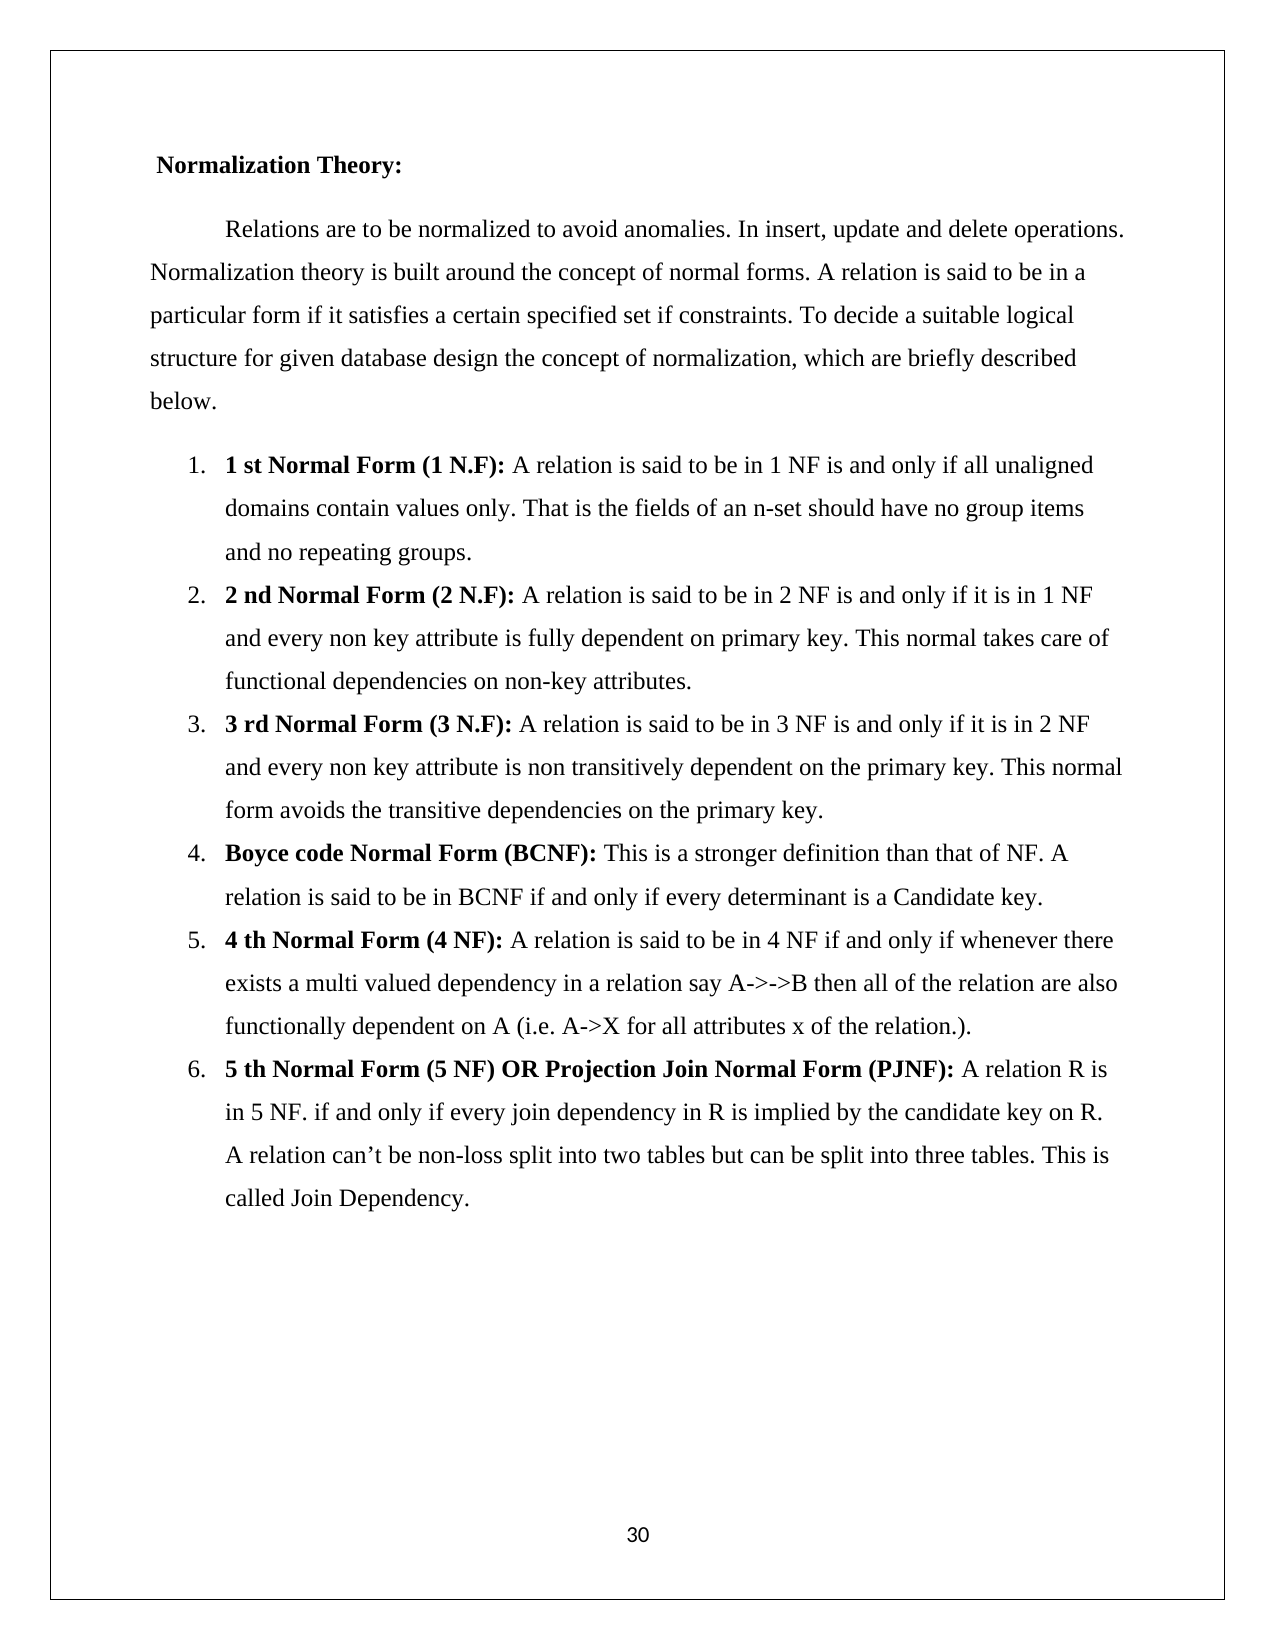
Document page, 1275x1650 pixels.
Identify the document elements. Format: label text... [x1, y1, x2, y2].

list 1 st Normal Form (1 N.F): A relation is said to be in 1 NF is and only if all unaligned domains contain values only. That is the fields of an n-set should have no group items and no repeating groups. [187, 450, 1125, 565]
text Normalization Theory: [150, 150, 1125, 179]
list 3 rd Normal Form (3 N.F): A relation is said to be in 3 NF is and only if it is in 2 NF and every non key attribute is non transitively dependent on the primary key. This normal form avoids the transitive dependencies on the primary key. [187, 709, 1125, 824]
text Relations are to be normalized to avoid anomalies. In insert, update and delete operations. Normalization theory is built around the concept of normal forms. A relation is said to be in a particular form if it satisfies a certain specified set if constraints. To decide a suitable logical structure for given database design the concept of normalization, which are briefly described below. [150, 214, 1125, 415]
list 5 th Normal Form (5 NF) OR Projection Join Normal Form (PJNF): A relation R is in 5 NF. if and only if every join dependency in R is implied by the candidate key on R. A relation can’t be non-loss split into two tables but can be split into three tables. This is called Join Dependency. [187, 1054, 1125, 1212]
list Boyce code Normal Form (BCNF): This is a stronger definition than that of NF. A relation is said to be in BCNF if and only if every determinant is a Candidate key. [187, 838, 1125, 910]
list 4 th Normal Form (4 NF): A relation is said to be in 4 NF if and only if whenever there exists a multi valued dependency in a relation say A->->B then all of the relation are also functionally dependent on A (i.e. A->X for all attributes x of the relation.). [187, 925, 1125, 1040]
list 2 nd Normal Form (2 N.F): A relation is said to be in 2 NF is and only if it is in 1 NF and every non key attribute is fully dependent on primary key. This normal takes care of functional dependencies on non-key attributes. [187, 580, 1125, 695]
